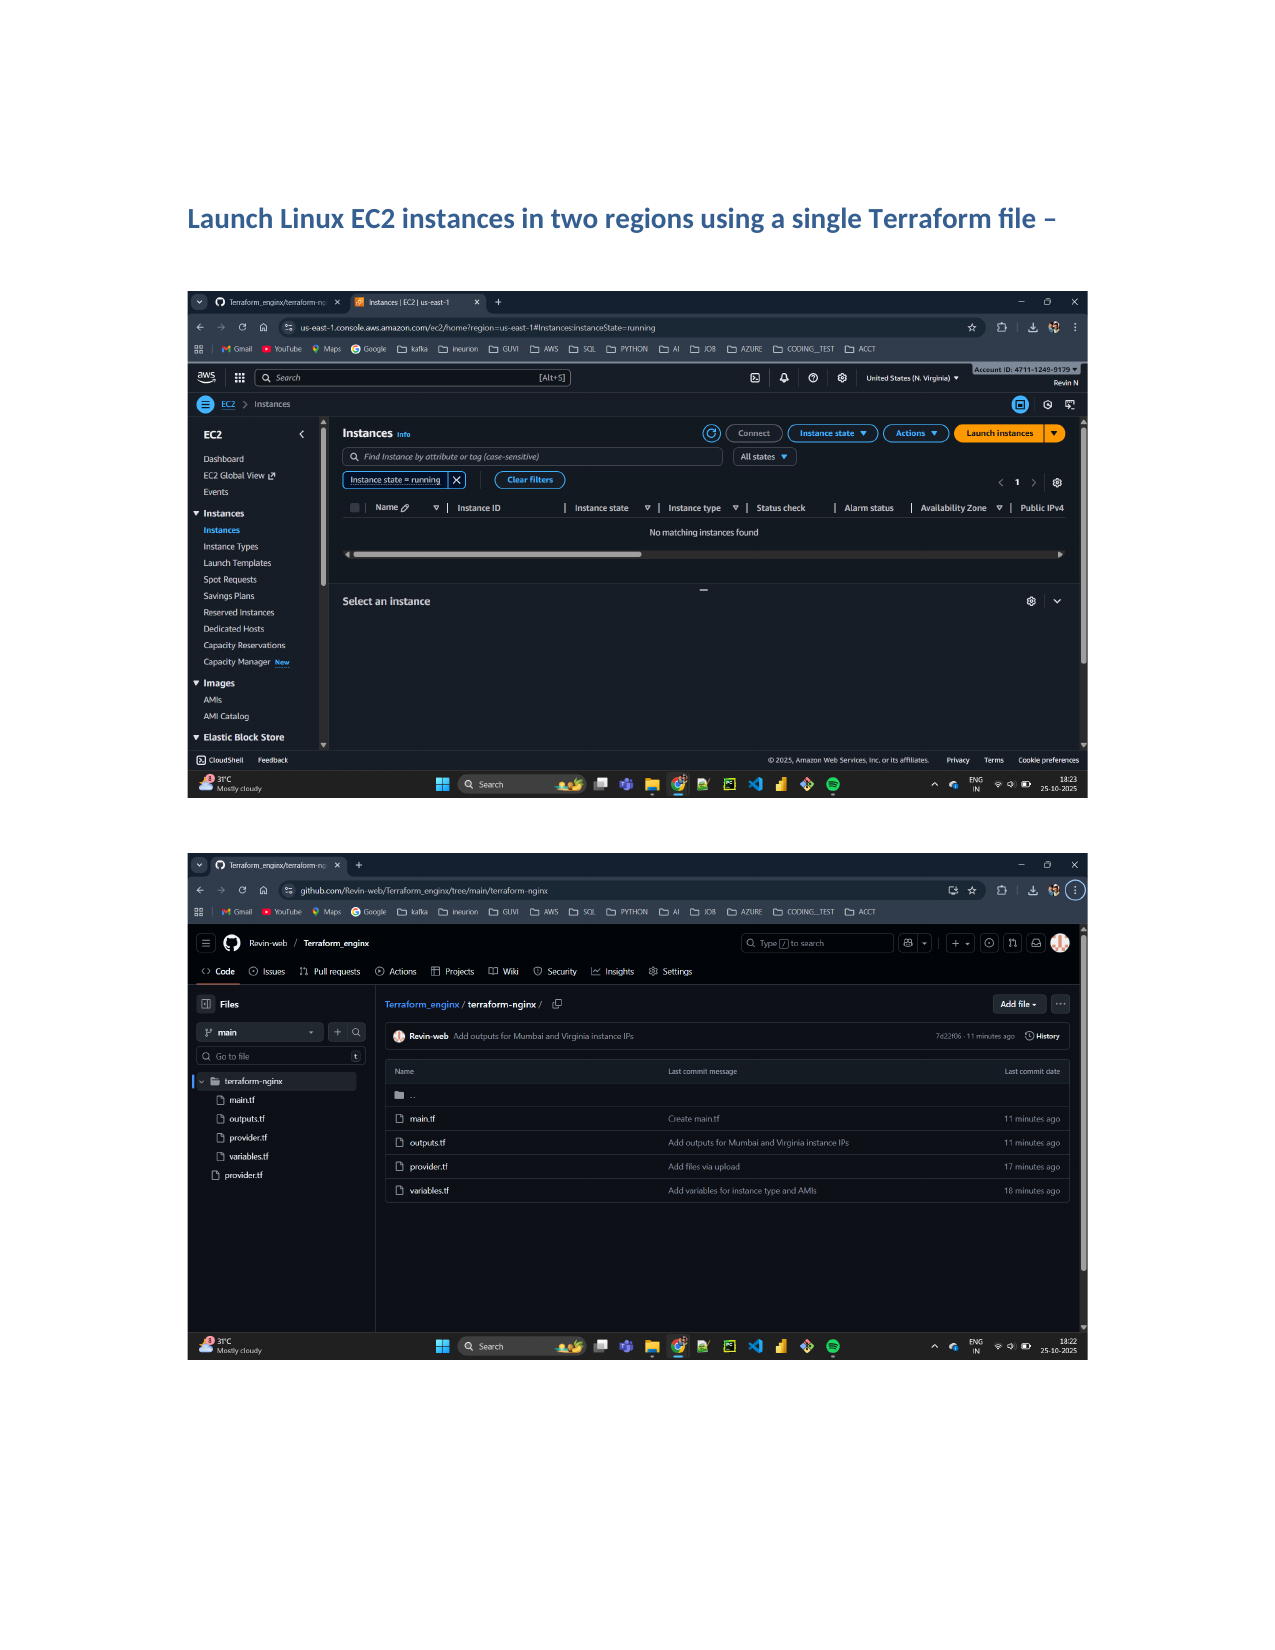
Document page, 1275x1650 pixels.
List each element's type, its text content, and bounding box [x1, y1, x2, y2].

subtitle Launch Linux EC2 instances in two regions using a single Terraform file – [187, 200, 1087, 236]
picture [187, 853, 1088, 1360]
picture [187, 291, 1088, 798]
